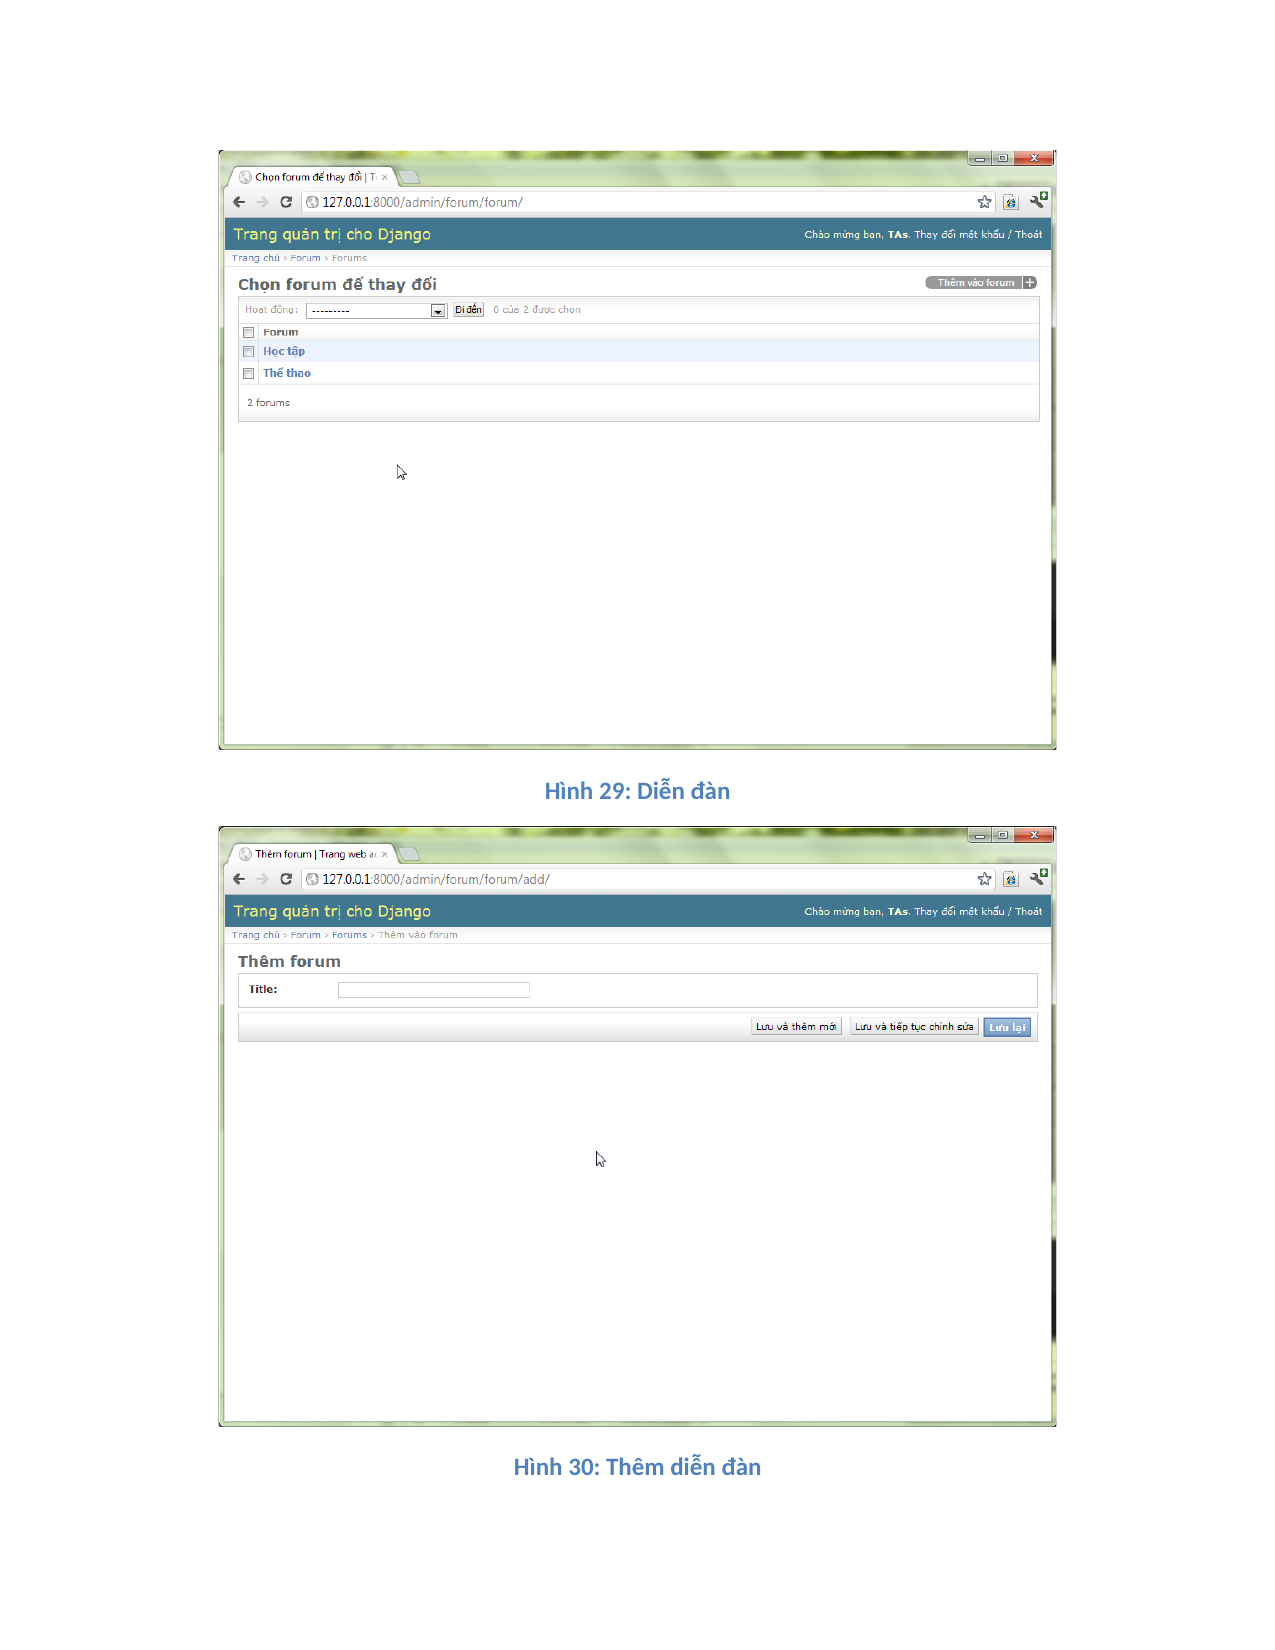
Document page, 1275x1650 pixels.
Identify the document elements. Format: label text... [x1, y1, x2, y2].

picture [218, 826, 1057, 1427]
text Hình 30: Thêm diễn đàn [150, 1451, 1125, 1482]
text Hình 29: Diễn đàn [150, 775, 1125, 806]
picture [218, 150, 1057, 750]
